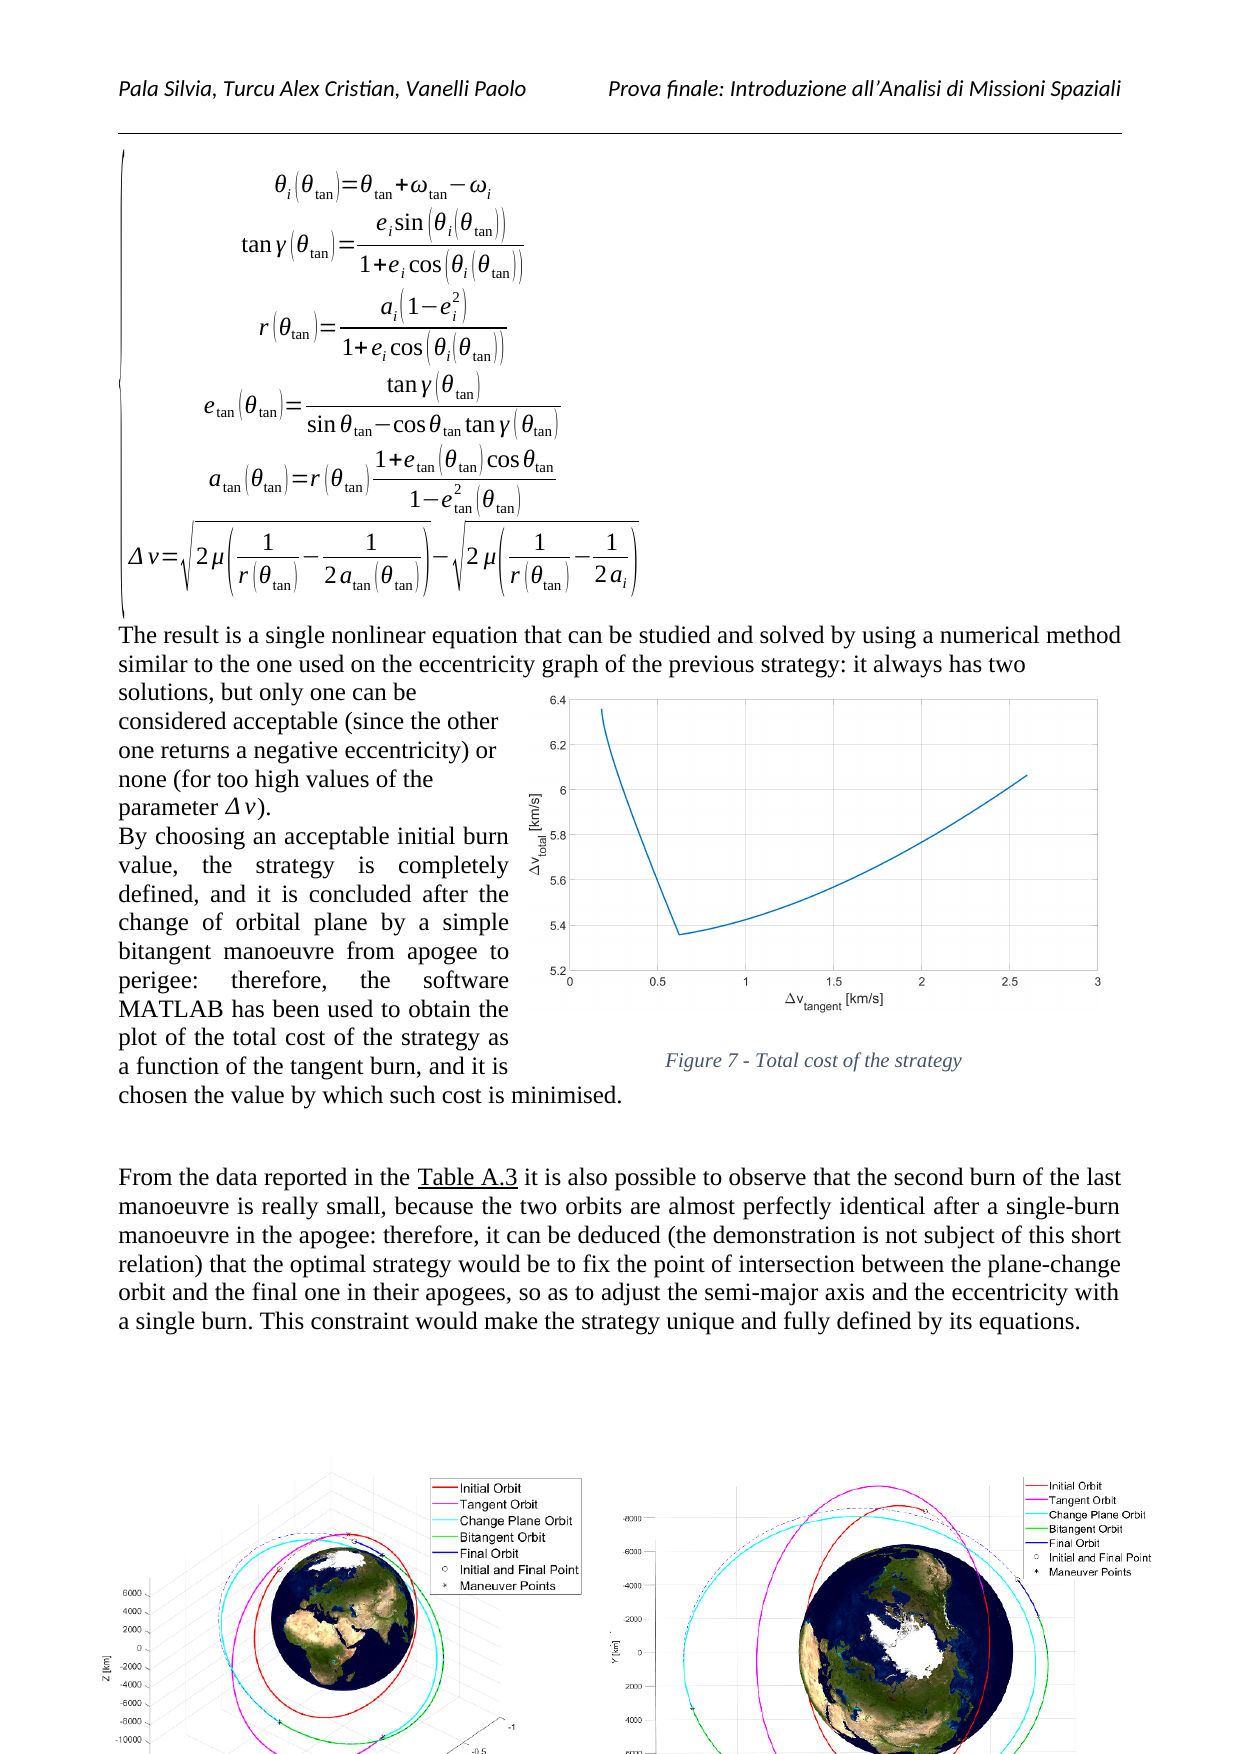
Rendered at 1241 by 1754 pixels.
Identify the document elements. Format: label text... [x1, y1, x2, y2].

text By choosing an acceptable initial burn value, the strategy is completely defined, and it is concluded after the change of orbital plane by a simple bitangent manoeuvre from apogee to perigee: therefore, the software MATLAB has been used to obtain the plot of the total cost of the strategy as a function of the tangent burn, and it is chosen the value by which such cost is minimised. [118, 821, 1122, 1109]
picture [528, 695, 1101, 1013]
text The result is a single nonlinear equation that can be studied and solved by using a numerical method similar to the one used on the eccentricity graph of the previous strategy: it always has two solutions, but only one can be considered acceptable (since the other one returns a negative eccentricity) or none (for too high values of the parameter ). [118, 620, 1122, 821]
text From the data reported in the Table A.3 it is also possible to observe that the second burn of the last manoeuvre is really small, because the two orbits are almost perfectly identical after a single-burn manoeuvre in the apogee: therefore, it can be deduced (the demonstration is not subject of this short relation) that the optimal strategy would be to fix the point of intersection between the plane-change orbit and the final one in their apogees, so as to adjust the semi-major axis and the eccentricity with a single burn. This constraint would make the strategy unique and fully defined by its equations. [118, 1162, 1122, 1335]
picture [611, 1476, 1154, 1754]
picture [101, 1453, 582, 1754]
